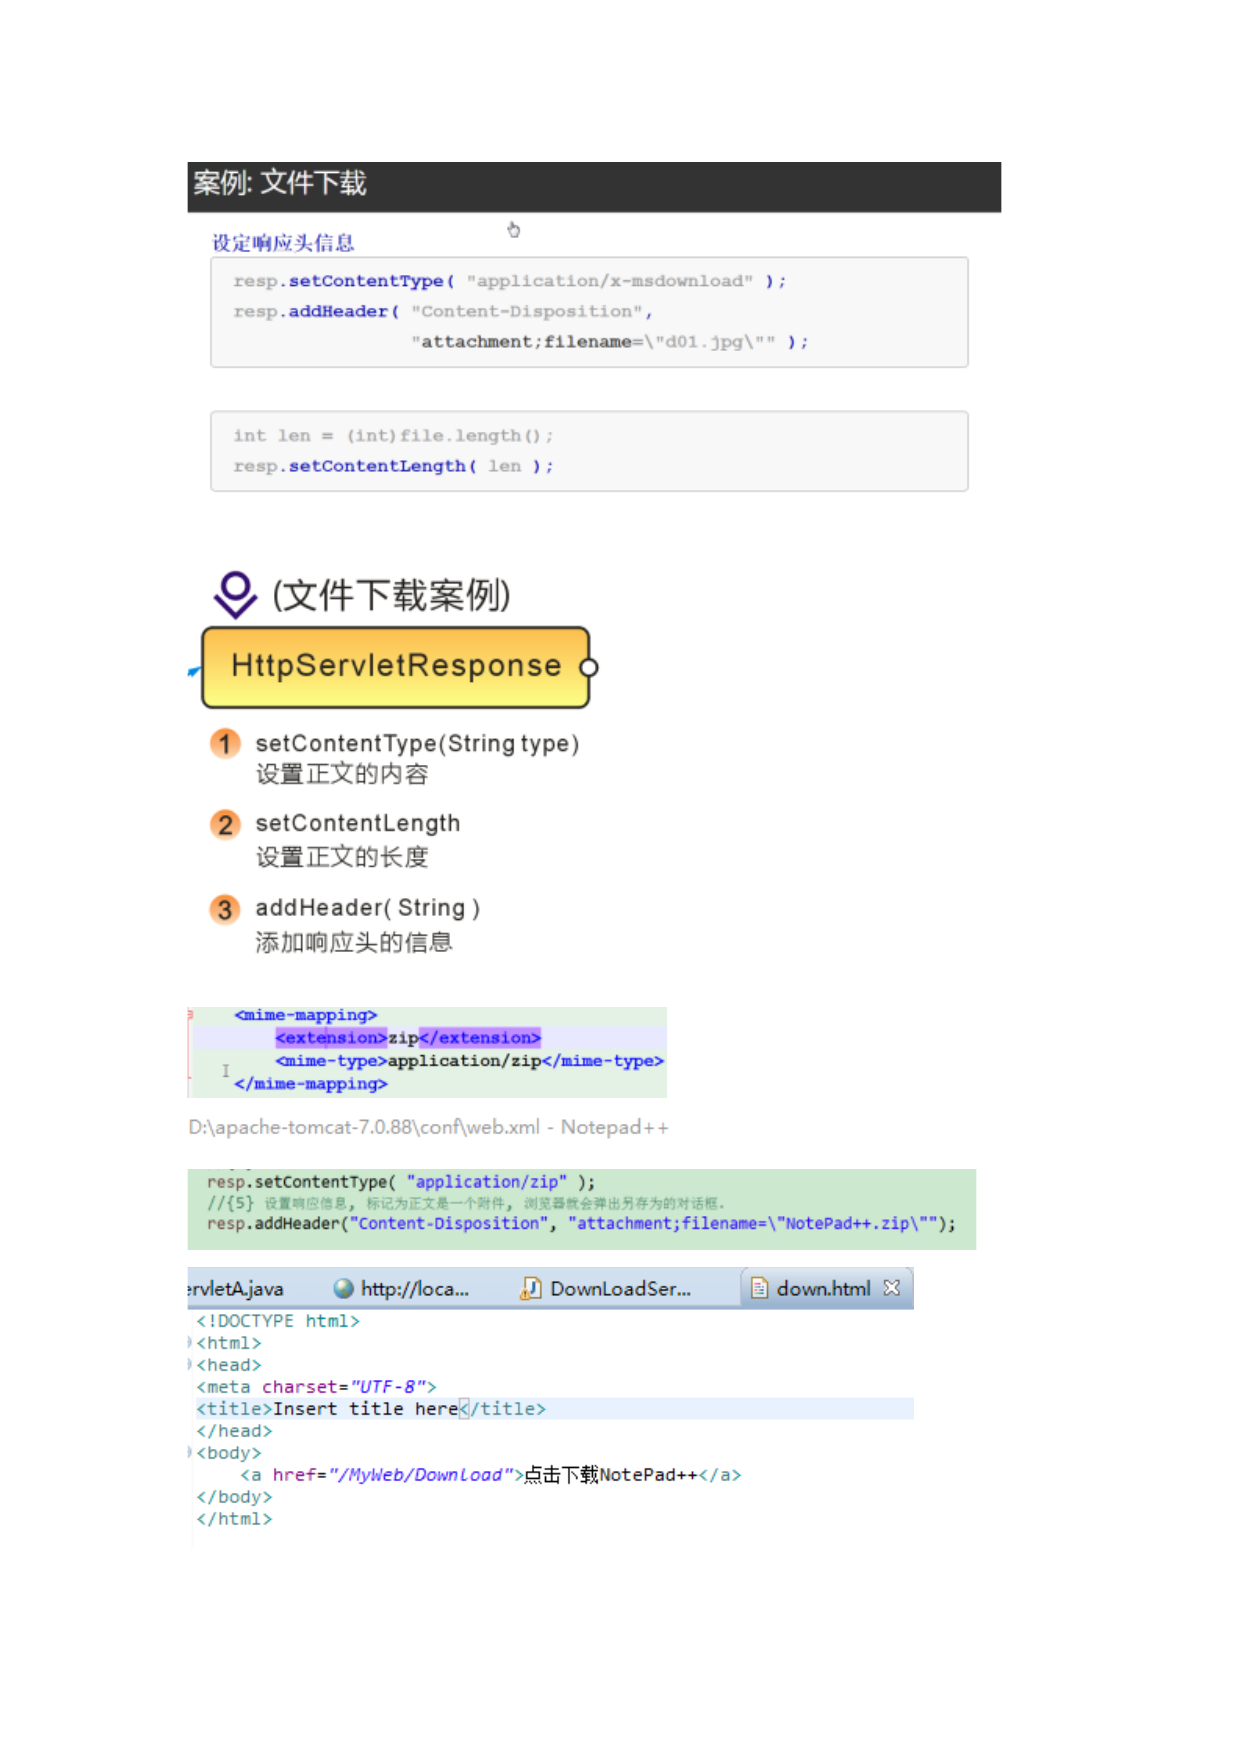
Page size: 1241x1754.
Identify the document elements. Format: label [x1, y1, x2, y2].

picture [187, 1007, 668, 1098]
picture [187, 1267, 914, 1547]
picture [187, 162, 1002, 544]
picture [187, 552, 644, 977]
picture [187, 1104, 675, 1142]
picture [187, 1169, 977, 1250]
